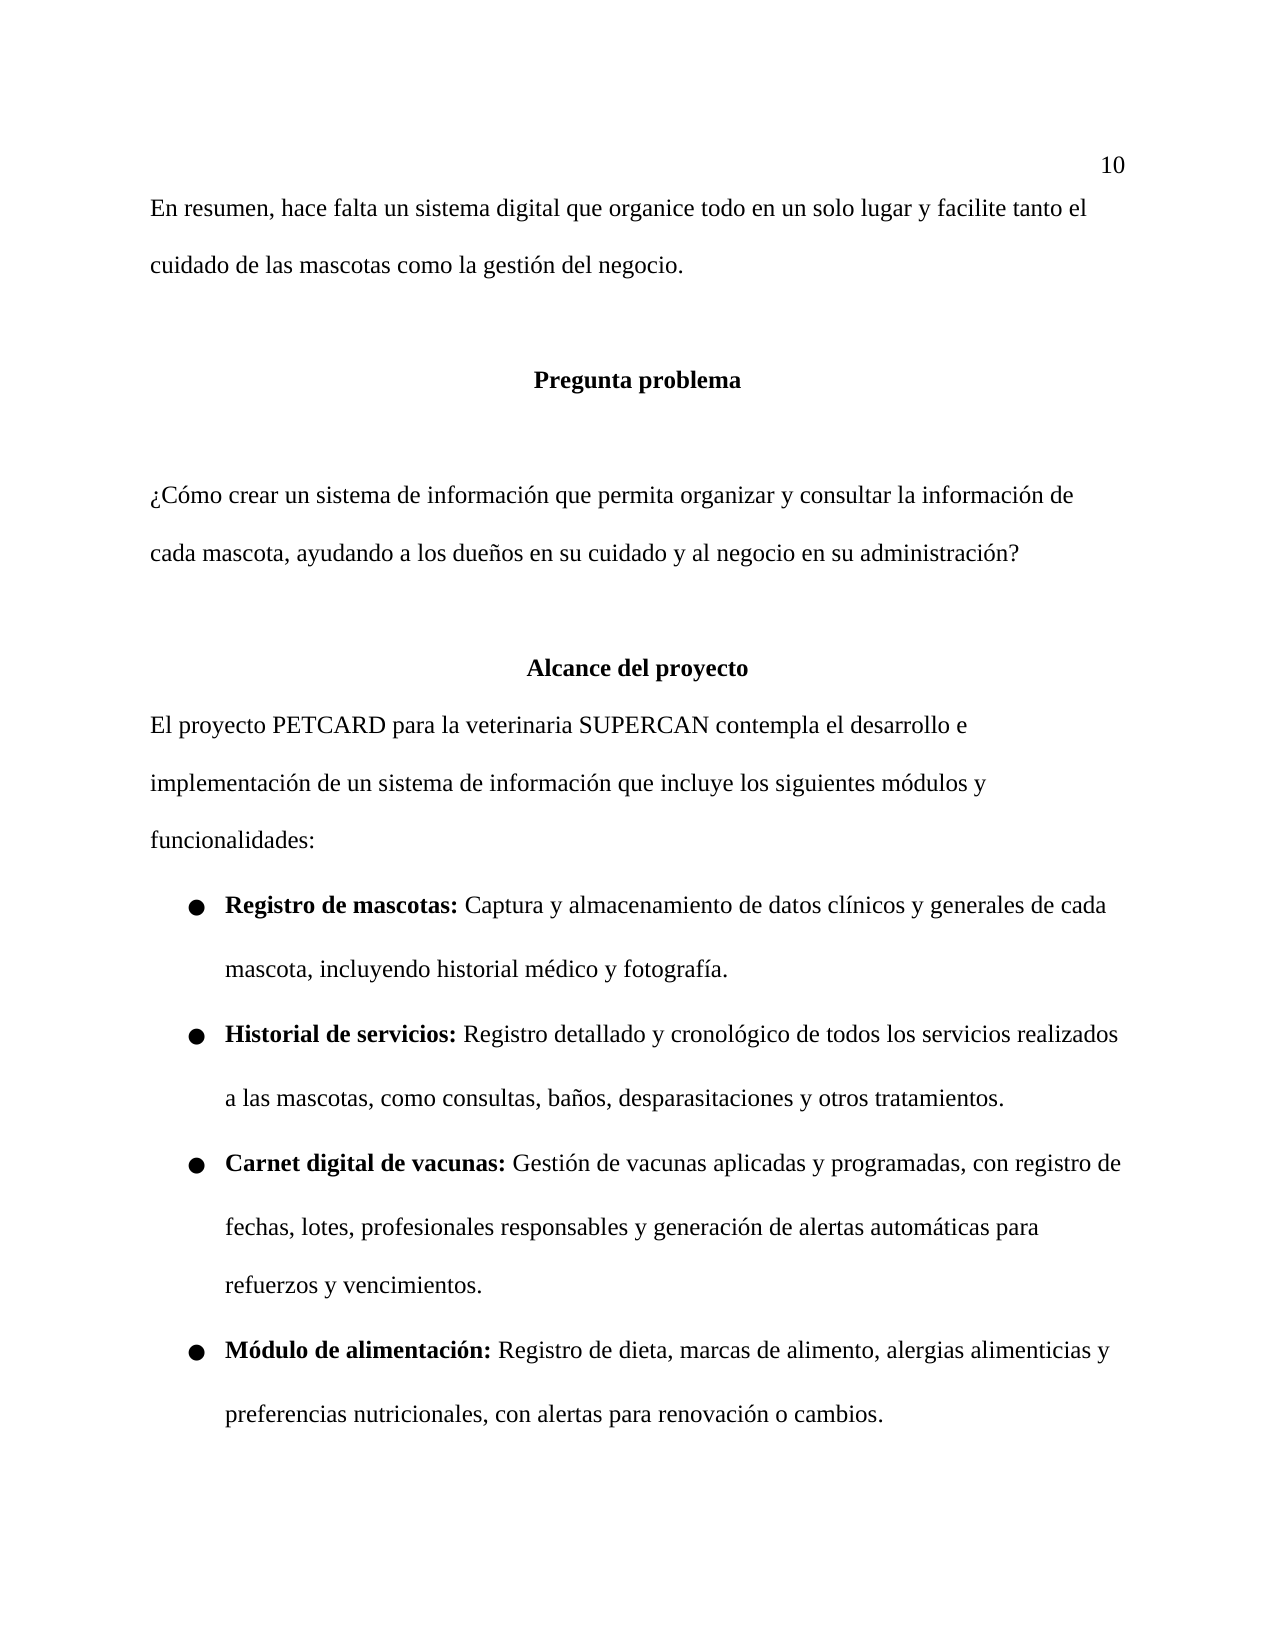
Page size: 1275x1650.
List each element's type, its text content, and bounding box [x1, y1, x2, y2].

list Historial de servicios: Registro detallado y cronológico de todos los servicios realizados a las mascotas, como consultas, baños, desparasitaciones y otros tratamientos. [187, 1012, 1125, 1112]
text ¿Cómo crear un sistema de información que permita organizar y consultar la información de cada mascota, ayudando a los dueños en su cuidado y al negocio en su administración? [150, 481, 1125, 567]
text El proyecto PETCARD para la veterinaria SUPERCAN contempla el desarrollo e implementación de un sistema de información que incluye los siguientes módulos y funcionalidades: [150, 711, 1125, 854]
list Módulo de alimentación: Registro de dieta, marcas de alimento, alergias alimenticias y preferencias nutricionales, con alertas para renovación o cambios. [187, 1327, 1125, 1428]
subtitle Alcance del proyecto [150, 653, 1125, 682]
subtitle Pregunta problema [150, 366, 1125, 394]
list Registro de mascotas: Captura y almacenamiento de datos clínicos y generales de cada mascota, incluyendo historial médico y fotografía. [187, 883, 1125, 983]
text En resumen, hace falta un sistema digital que organice todo en un solo lugar y facilite tanto el cuidado de las mascotas como la gestión del negocio. [150, 193, 1125, 279]
list Carnet digital de vacunas: Gestión de vacunas aplicadas y programadas, con registro de fechas, lotes, profesionales responsables y generación de alertas automáticas para refuerzos y vencimientos. [187, 1141, 1125, 1299]
